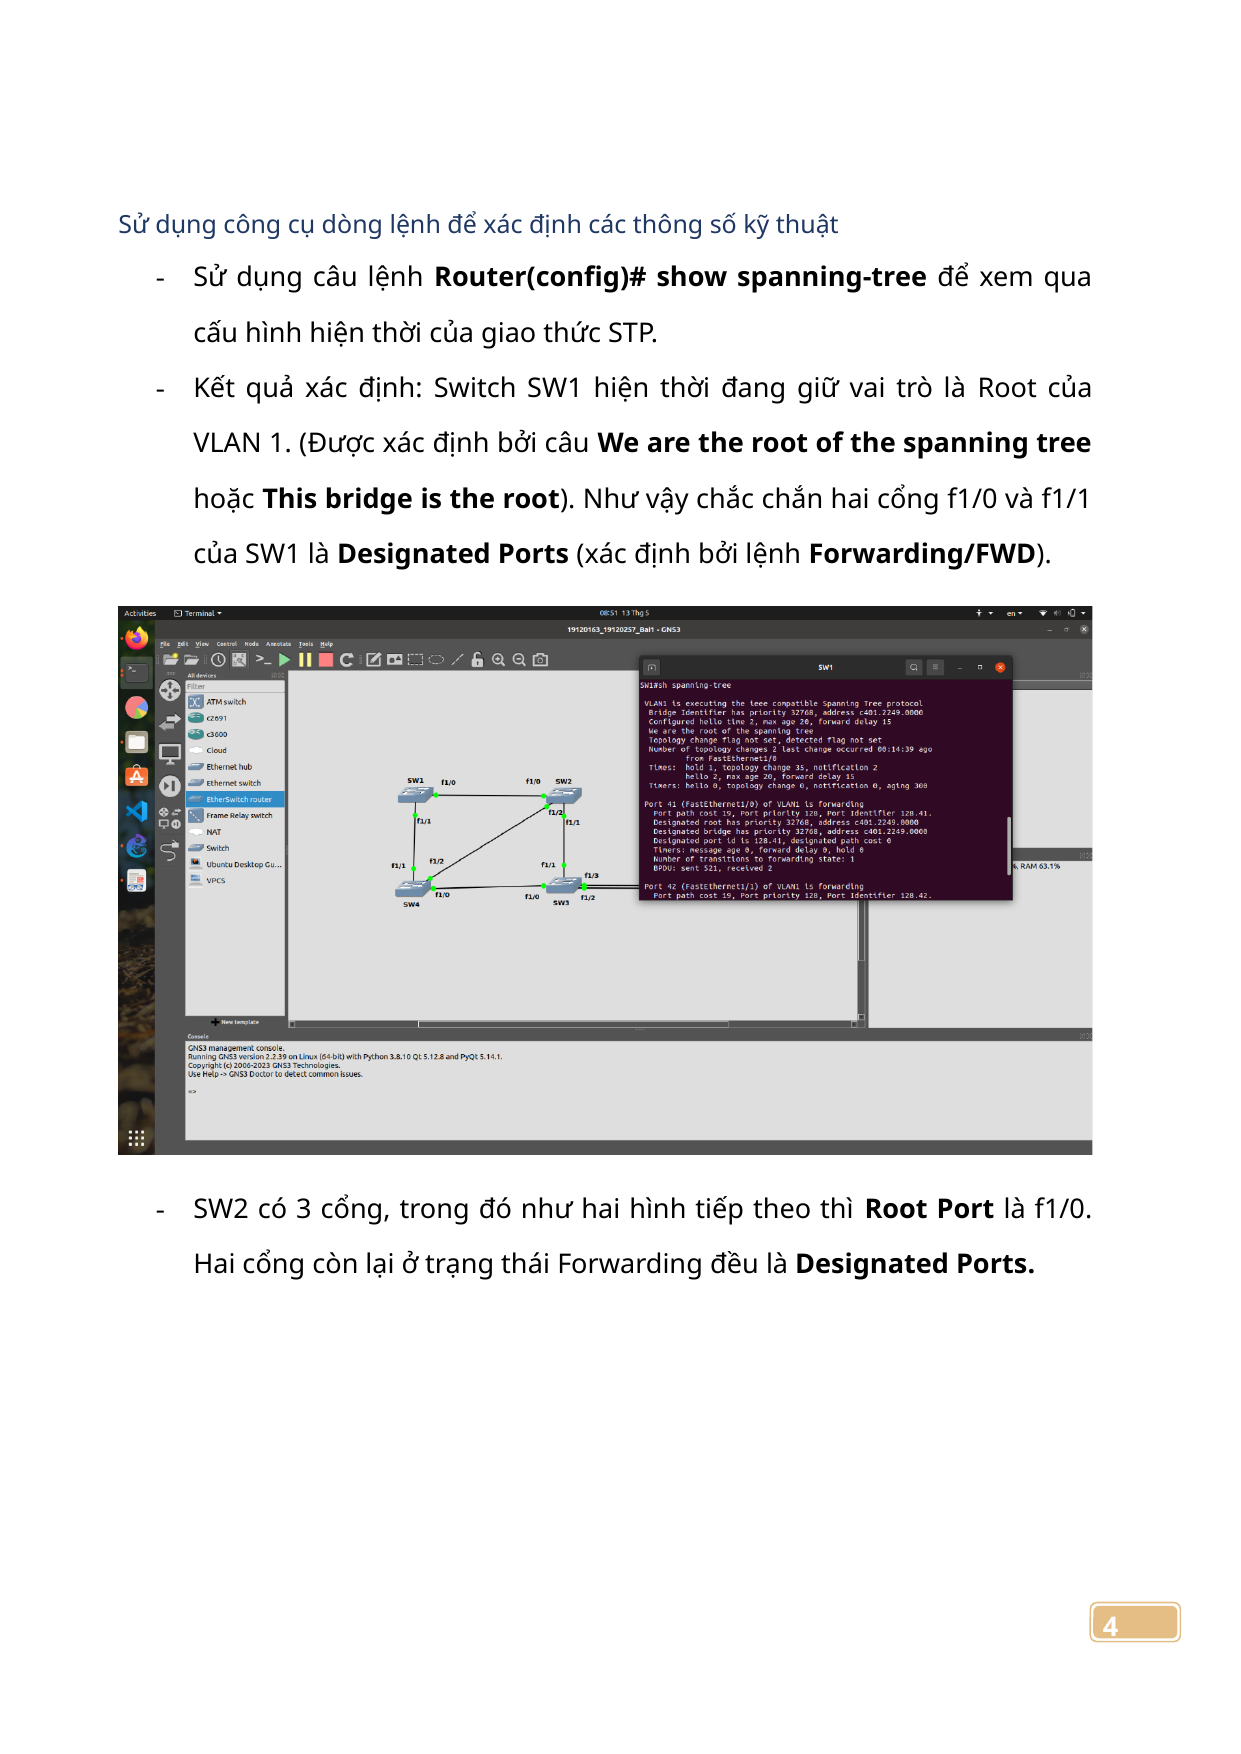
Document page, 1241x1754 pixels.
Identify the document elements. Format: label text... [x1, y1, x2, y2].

list Kết quả xác định: Switch SW1 hiện thời đang giữ vai trò là Root của VLAN 1. (Được xác định bởi câu We are the root of the spanning tree hoặc This bridge is the root). Như vậy chắc chắn hai cổng f1/0 và f1/1 của SW1 là Designated Ports (xác định bởi lệnh Forwarding/FWD). [156, 368, 1092, 571]
list SW2 có 3 cổng, trong đó như hai hình tiếp theo thì Root Port là f1/0. Hai cổng còn lại ở trạng thái Forwarding đều là Designated Ports. [156, 1189, 1092, 1282]
list Sử dụng câu lệnh Router(config)# show spanning-tree để xem qua cấu hình hiện thời của giao thức STP. [156, 258, 1092, 350]
subtitle Sử dụng công cụ dòng lệnh để xác định các thông số kỹ thuật [118, 207, 1092, 241]
picture [118, 606, 1093, 1155]
